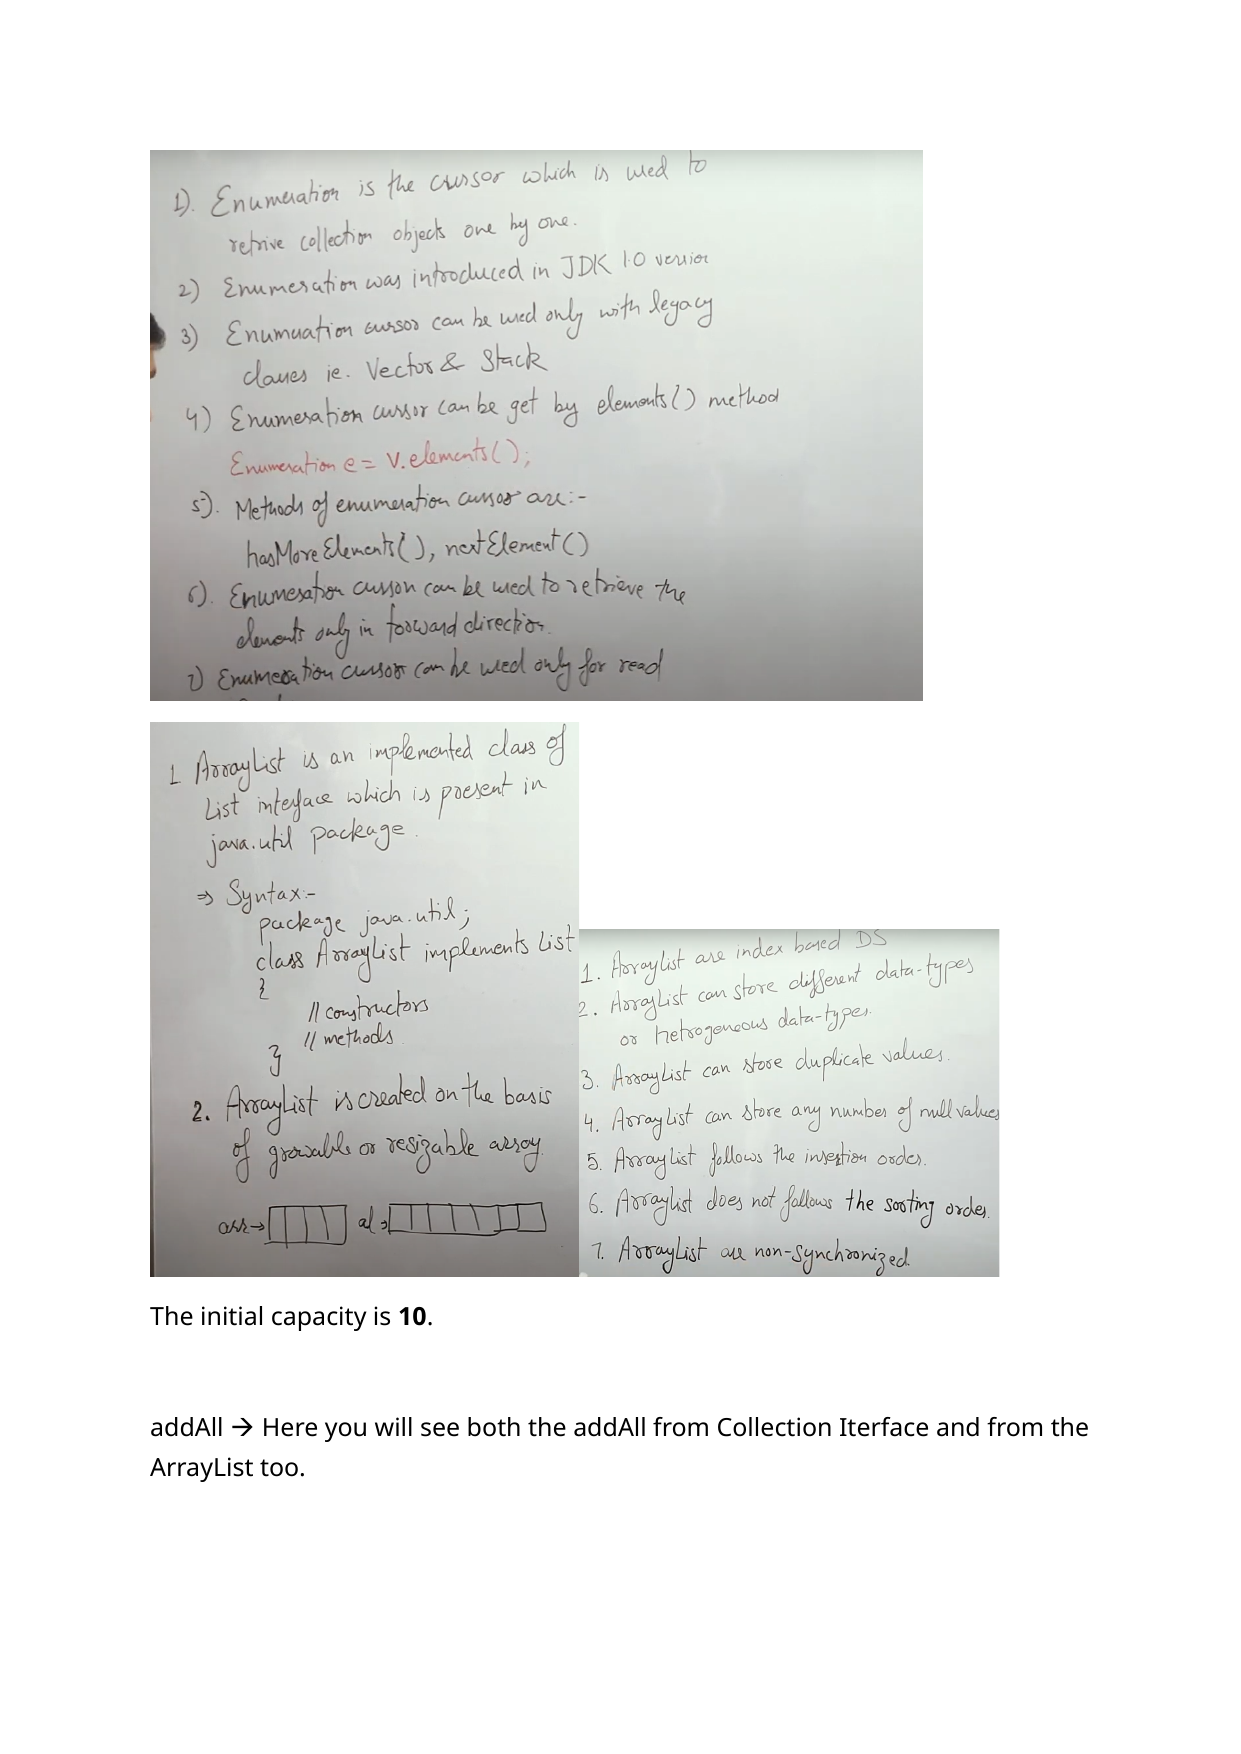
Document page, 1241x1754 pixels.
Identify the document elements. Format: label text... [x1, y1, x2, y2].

text The initial capacity is 10. [150, 1298, 1090, 1332]
picture [150, 722, 1000, 1277]
picture [150, 150, 923, 701]
text addAll Here you will see both the addAll from Collection Iterface and from the ArrayList too. [150, 1410, 1090, 1483]
